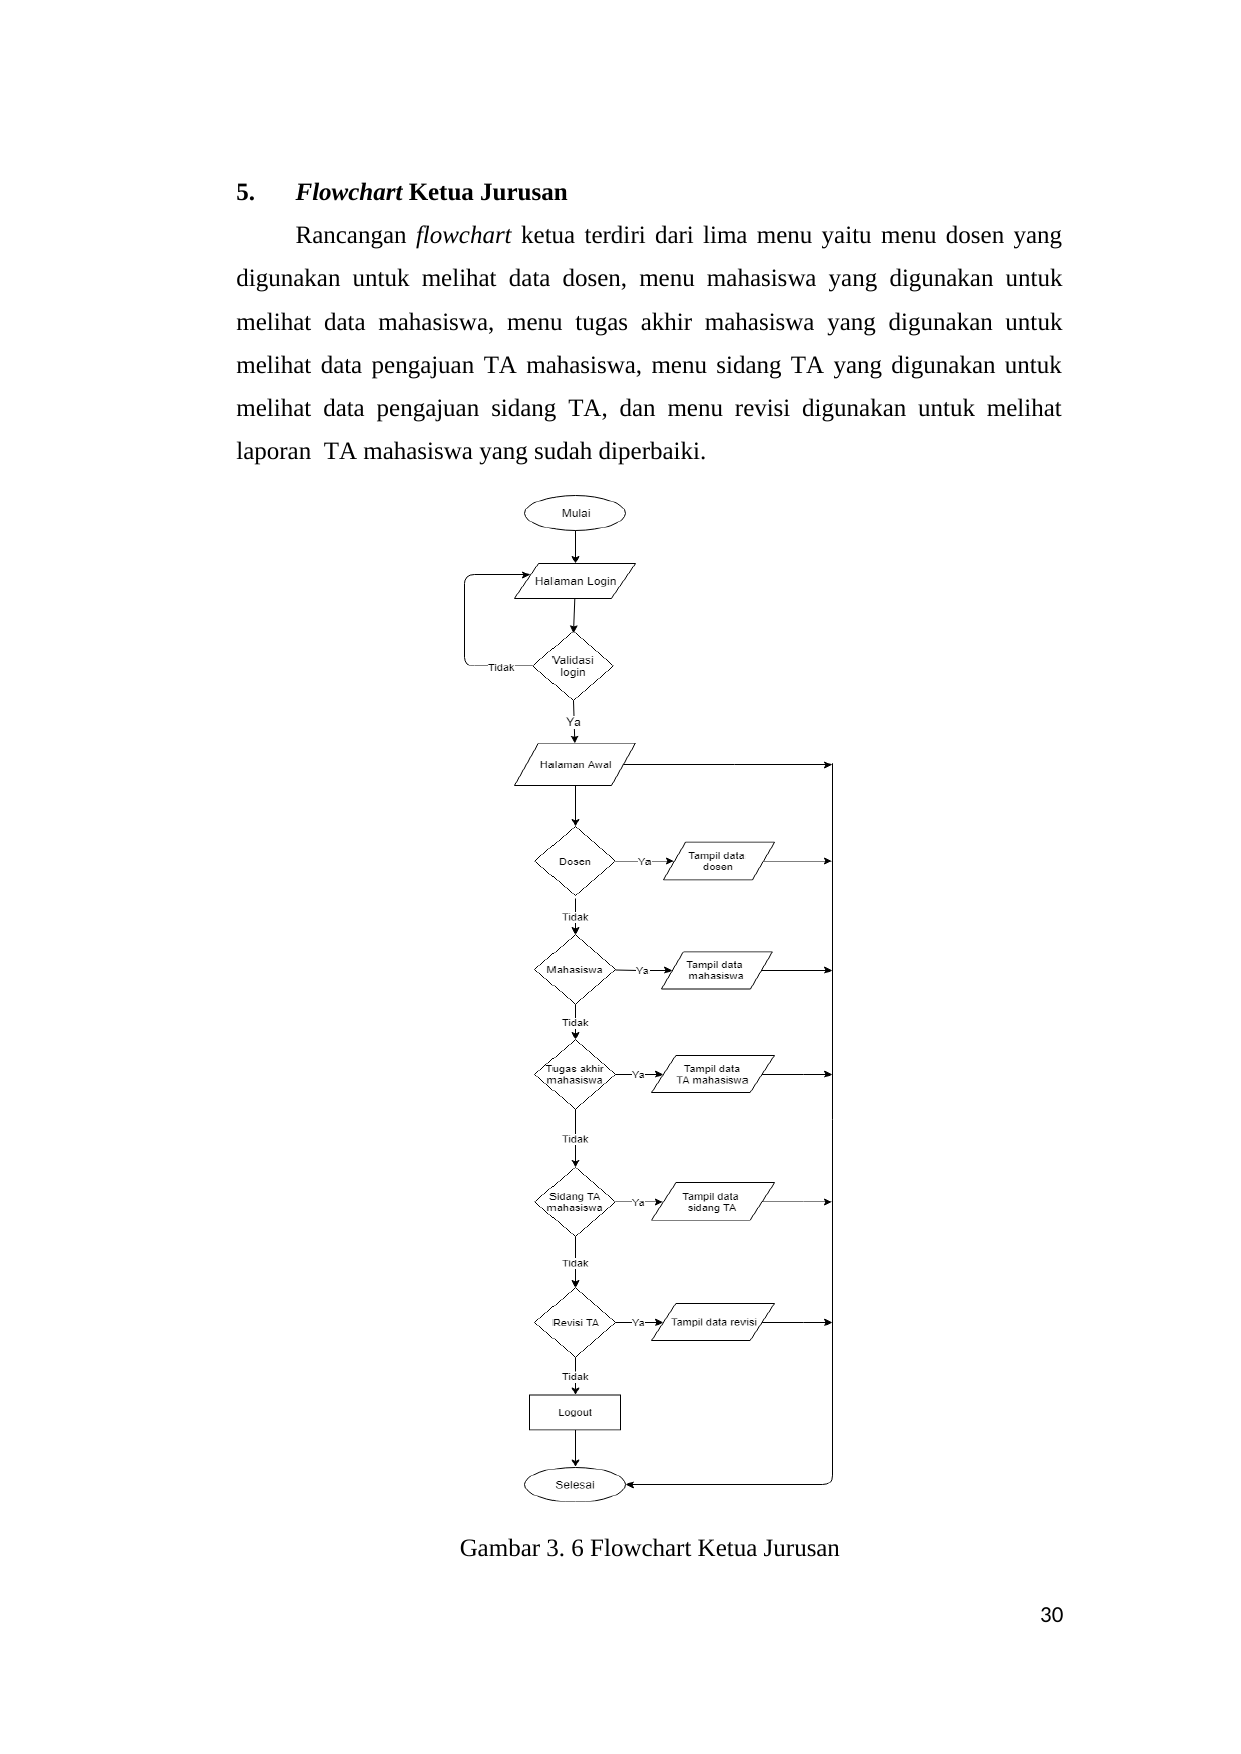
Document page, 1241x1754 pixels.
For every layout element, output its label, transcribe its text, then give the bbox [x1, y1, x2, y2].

list Flowchart Ketua Jurusan [236, 177, 1063, 206]
text Rancangan flowchart ketua terdiri dari lima menu yaitu menu dosen yang digunakan untuk melihat data dosen, menu mahasiswa yang digunakan untuk melihat data mahasiswa, menu tugas akhir mahasiswa yang digunakan untuk melihat data pengajuan TA mahasiswa, menu sidang TA yang digunakan untuk melihat data pengajuan sidang TA, dan menu revisi digunakan untuk melihat laporan TA mahasiswa yang sudah diperbaiki. [236, 220, 1063, 465]
picture [457, 495, 842, 1502]
text Gambar 3. 6 Flowchart Ketua Jurusan [236, 1533, 1063, 1561]
